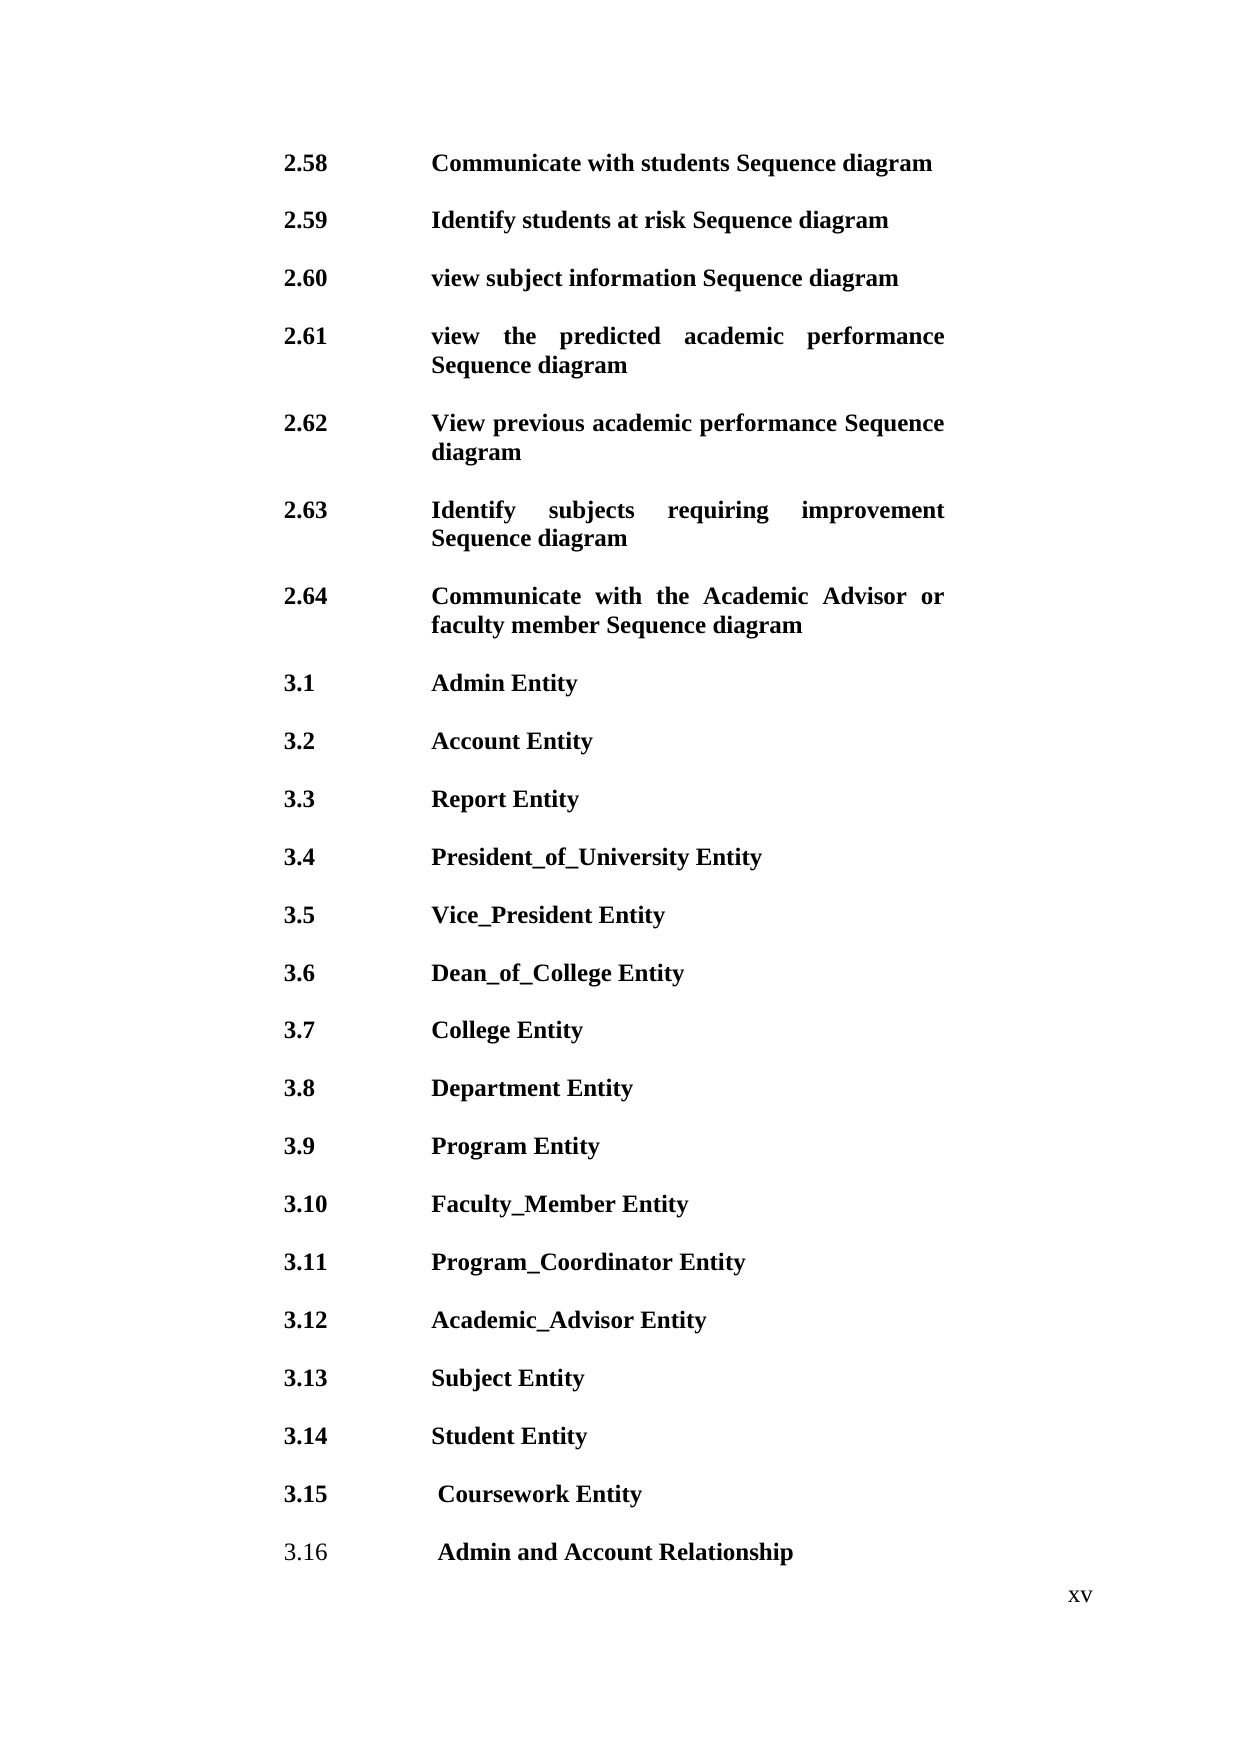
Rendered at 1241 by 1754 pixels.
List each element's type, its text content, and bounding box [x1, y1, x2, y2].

text ‎3.9 Program Entity 91 [283, 1131, 945, 1160]
text 2.59 Identify students at risk Sequence diagram 85 [283, 206, 945, 234]
text ‎2.58 Communicate with students Sequence diagram 85 [283, 148, 945, 176]
text ‎3.16 Admin and Account Relationship 93 [283, 1537, 945, 1566]
text ‎3.6 Dean_of_College Entity 90 [283, 958, 945, 986]
text ‎3.14 Student Entity 92 [283, 1421, 945, 1450]
text 3.10 Faculty_Member Entity 91 [283, 1189, 945, 1218]
text ‎2.64 Communicate with the Academic Advisor or faculty member Sequence diagram 88 [283, 581, 945, 639]
text 3.8 Department Entity 91 [283, 1073, 945, 1102]
text 2.63 Identify subjects requiring improvement Sequence diagram 87 [283, 495, 945, 552]
text 3.4 President_of_University Entity 90 [283, 842, 945, 871]
text 3.12 Academic_Advisor Entity 91 [283, 1305, 945, 1334]
text 2.60 view subject information Sequence diagram 86 [283, 263, 945, 292]
text 3.13 Subject Entity 92 [283, 1363, 945, 1392]
text 2.61 view the predicted academic performance Sequence diagram 86 [283, 321, 945, 379]
text ‎2.62 View previous academic performance Sequence diagram 87 [283, 408, 945, 466]
text 3.1 Admin Entity 90 [283, 668, 945, 697]
text 3.15 Coursework Entity 92 [283, 1479, 945, 1508]
text 3.3 Report Entity 90 [283, 784, 945, 813]
text 3.7 College Entity 91 [283, 1016, 945, 1044]
text 3.11 Program_Coordinator Entity 91 [283, 1247, 945, 1276]
text ‎3.5 Vice_President Entity 90 [283, 900, 945, 928]
text 3.2 Account Entity 90 [283, 726, 945, 755]
